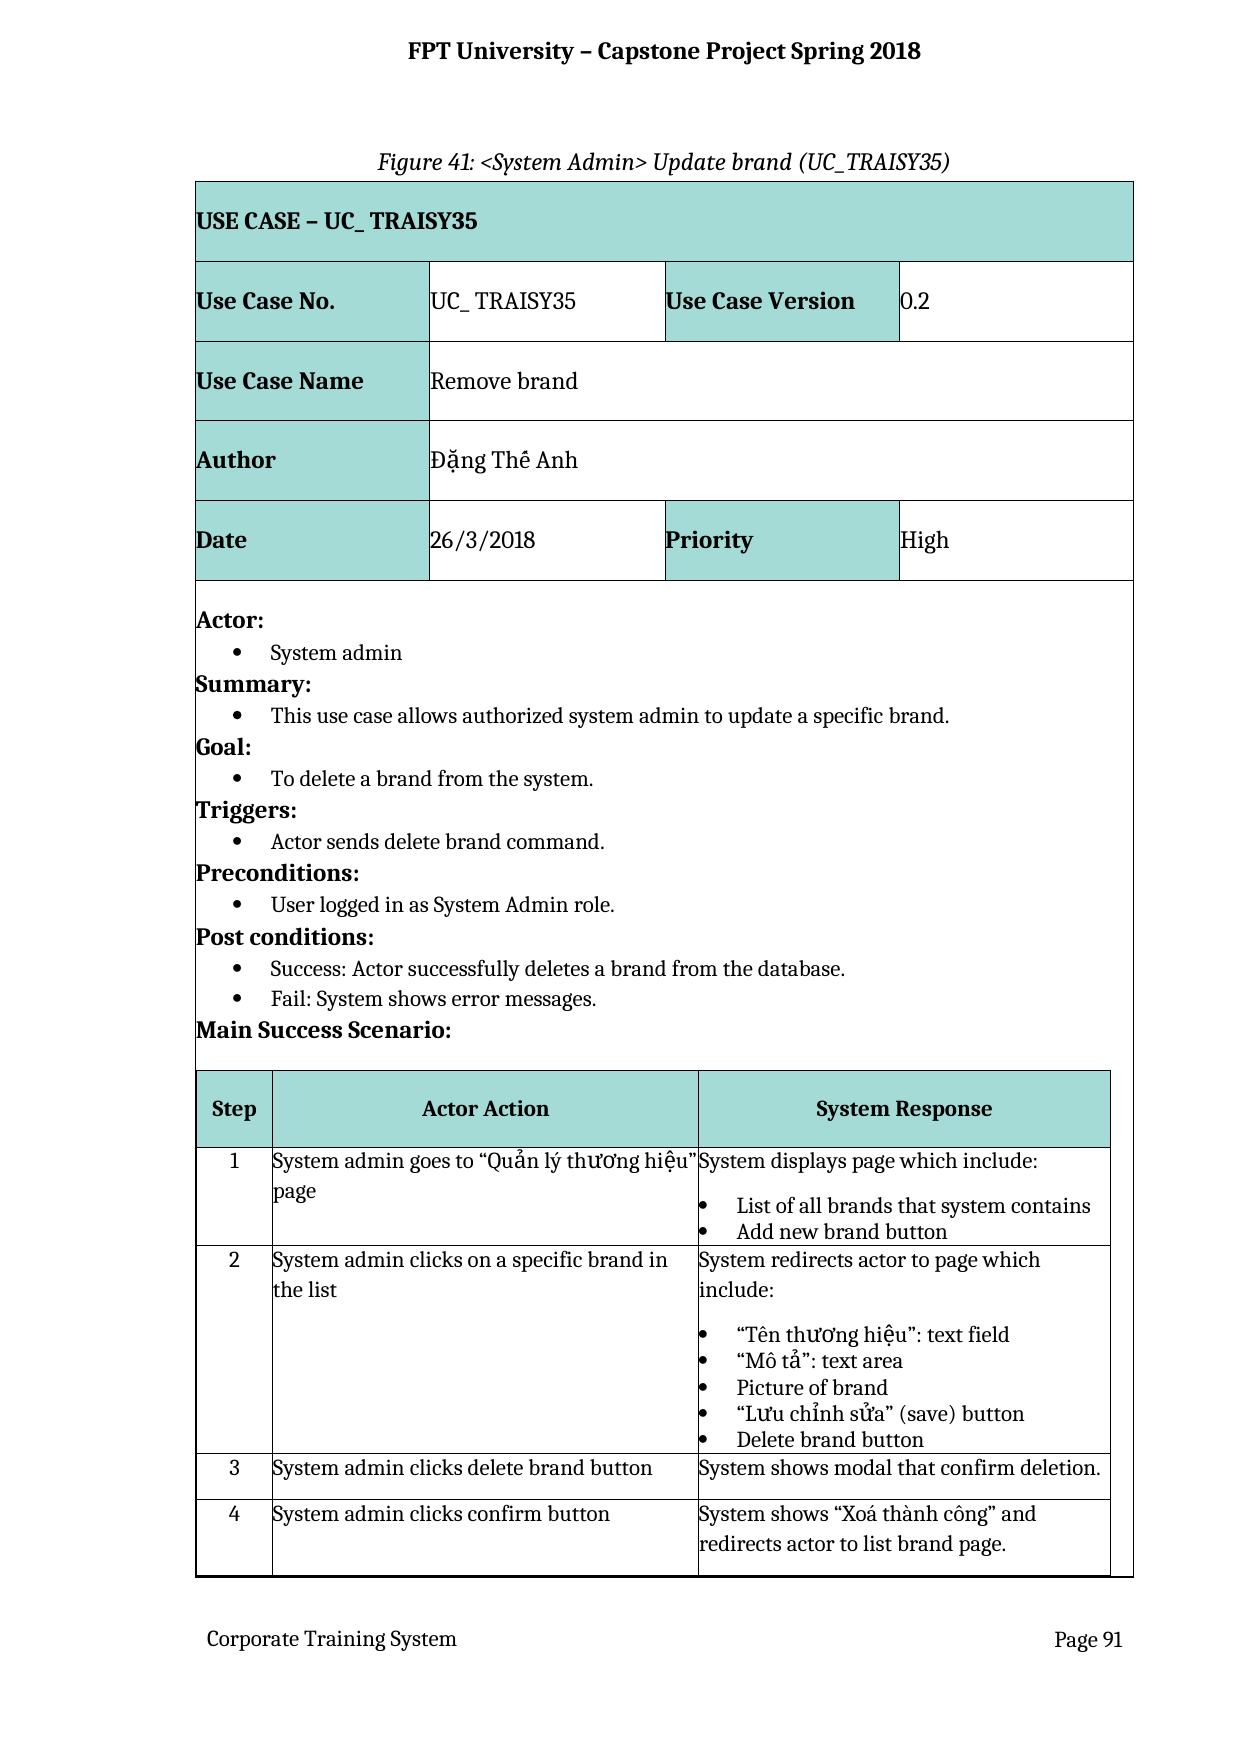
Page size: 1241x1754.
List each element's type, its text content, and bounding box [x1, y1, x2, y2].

table_cell Priority [666, 501, 899, 580]
table_cell Author [196, 421, 429, 500]
table_cell 26/3/2018 [430, 501, 665, 580]
table_cell Đặng Thế Anh [430, 421, 1133, 500]
table_cell Use Case Name [196, 342, 429, 420]
table_cell Date [196, 501, 429, 580]
table_cell High [900, 501, 1133, 580]
table_cell Use Case No. [196, 262, 429, 341]
table_cell Use Case Version [666, 262, 899, 341]
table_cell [196, 581, 1133, 1576]
table_cell Remove brand [430, 342, 1133, 420]
text Figure 41: <System Admin> Update brand (UC_TRAISY35) [207, 148, 1122, 176]
table_header USE CASE – UC_ TRAISY35 [196, 182, 1133, 261]
table_cell UC_ TRAISY35 [430, 262, 665, 341]
table_cell 0.2 [900, 262, 1133, 341]
